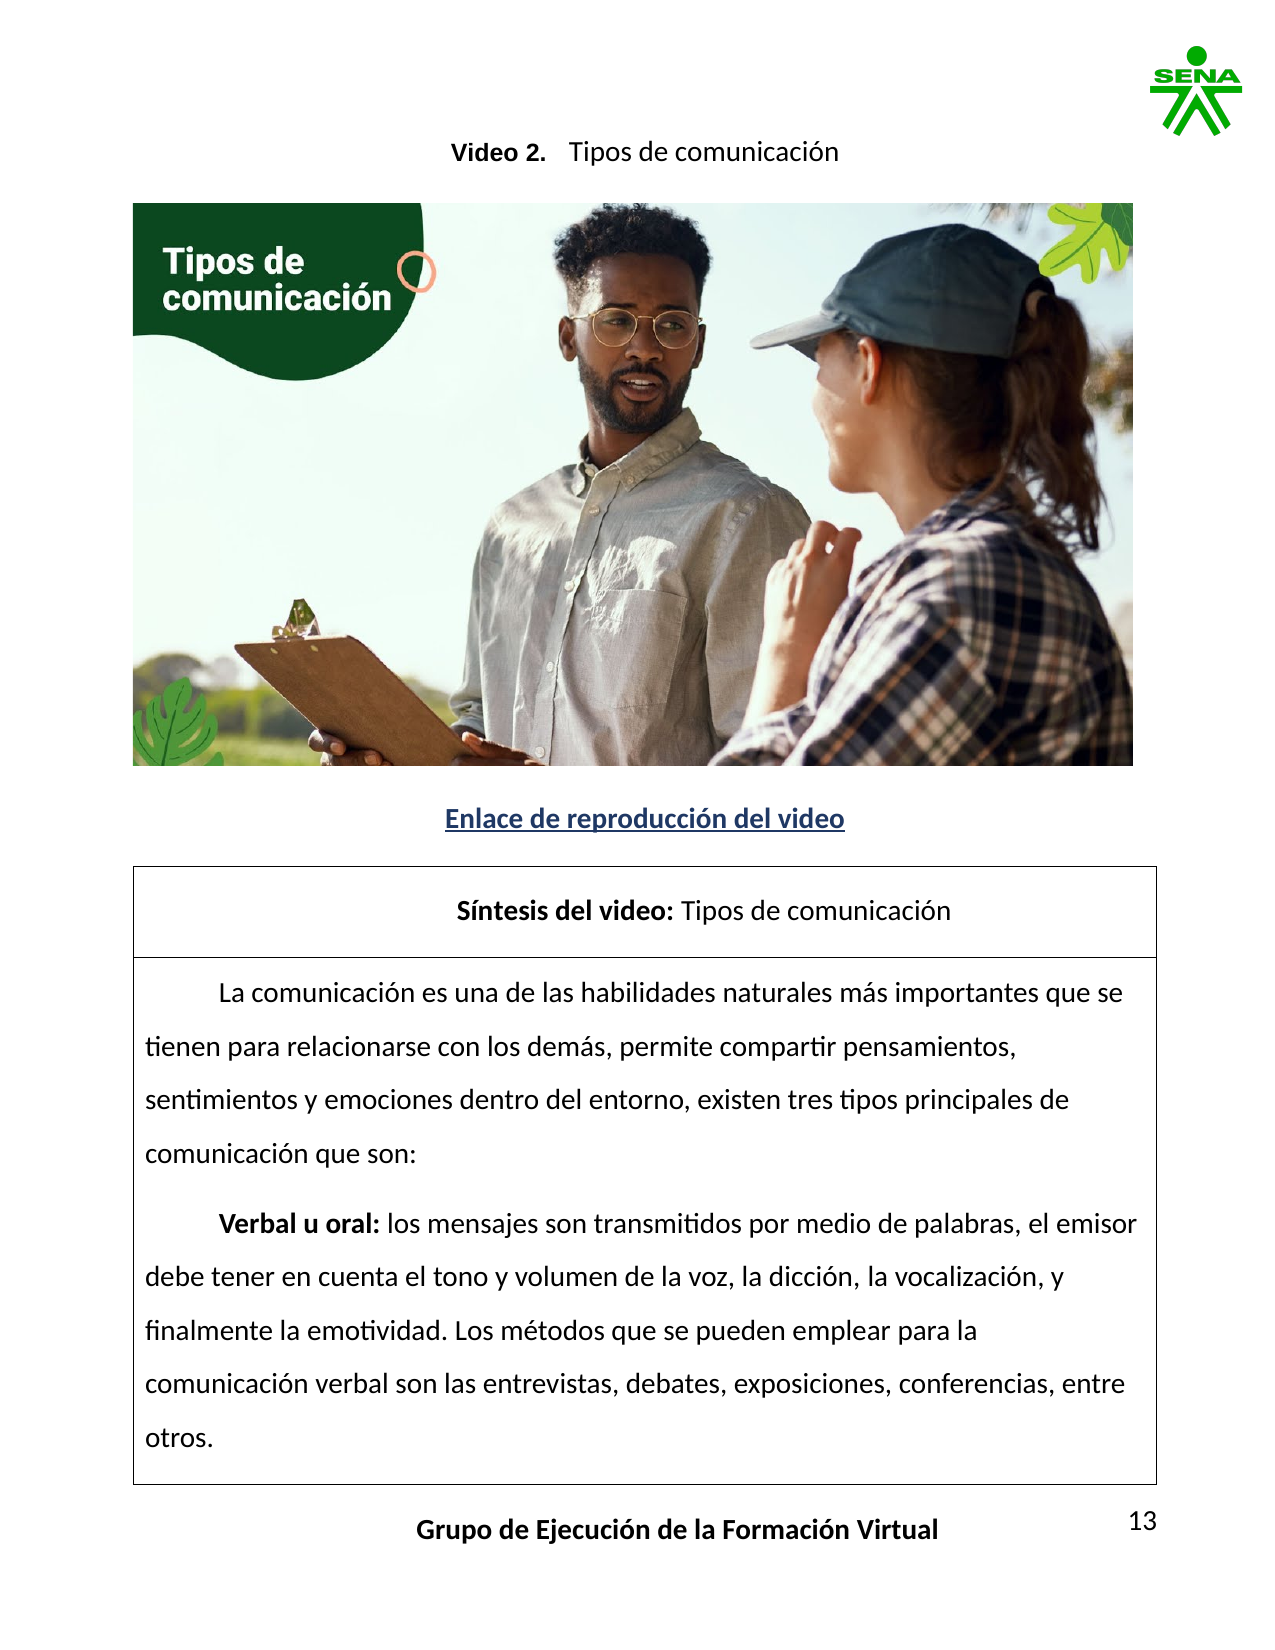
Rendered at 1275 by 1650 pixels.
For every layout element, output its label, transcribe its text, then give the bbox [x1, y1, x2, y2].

text Tipos de comunicación [133, 133, 1157, 168]
picture [1150, 46, 1243, 136]
table_header Síntesis del video: Tipos de comunicación [134, 867, 1156, 957]
picture [132, 203, 1133, 766]
text Enlace de reproducción del video [133, 800, 1157, 836]
